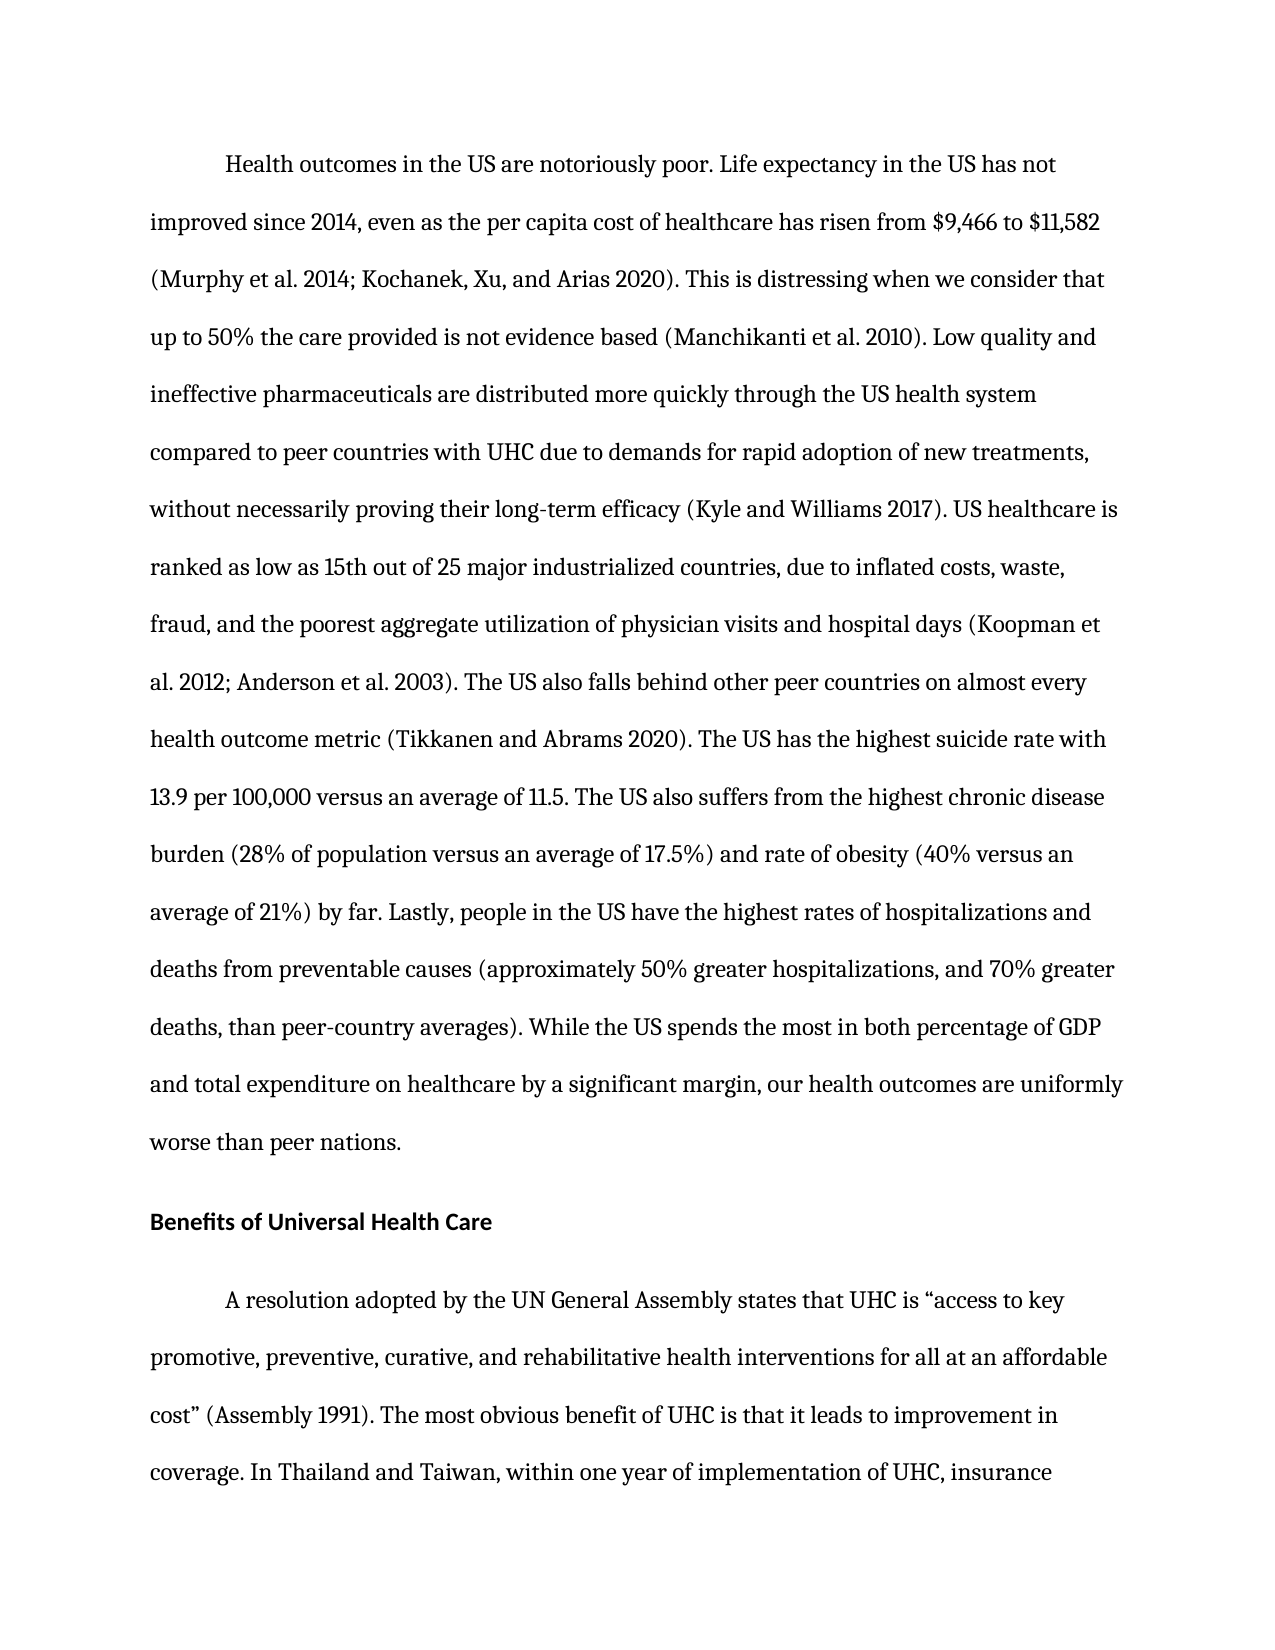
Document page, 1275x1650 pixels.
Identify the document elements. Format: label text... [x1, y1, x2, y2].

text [150, 1286, 1125, 1487]
text Health outcomes in the US are notoriously poor. Life expectancy in the US has not improved since 2014, even as the per capita cost of healthcare has risen from $9,466 to $11,582 (Murphy et al. 2014; Kochanek, Xu, and Arias 2020). This is distressing when we consider that up to 50% the care provided is not evidence based (Manchikanti et al. 2010). Low quality and ineffective pharmaceuticals are distributed more quickly through the US health system compared to peer countries with UHC due to demands for rapid adoption of new treatments, without necessarily proving their long-term efficacy (Kyle and Williams 2017). US healthcare is ranked as low as 15th out of 25 major industrialized countries, due to inflated costs, waste, fraud, and the poorest aggregate utilization of physician visits and hospital days (Koopman et al. 2012; Anderson et al. 2003). The US also falls behind other peer countries on almost every health outcome metric (Tikkanen and Abrams 2020). The US has the highest suicide rate with 13.9 per 100,000 versus an average of 11.5. The US also suffers from the highest chronic disease burden (28% of population versus an average of 17.5%) and rate of obesity (40% versus an average of 21%) by far. Lastly, people in the US have the highest rates of hospitalizations and deaths from preventable causes (approximately 50% greater hospitalizations, and 70% greater deaths, than peer-country averages). While the US spends the most in both percentage of GDP and total expenditure on healthcare by a significant margin, our health outcomes are uniformly worse than peer nations. [150, 150, 1125, 1156]
subtitle Benefits of Universal Health Care [150, 1206, 1125, 1236]
